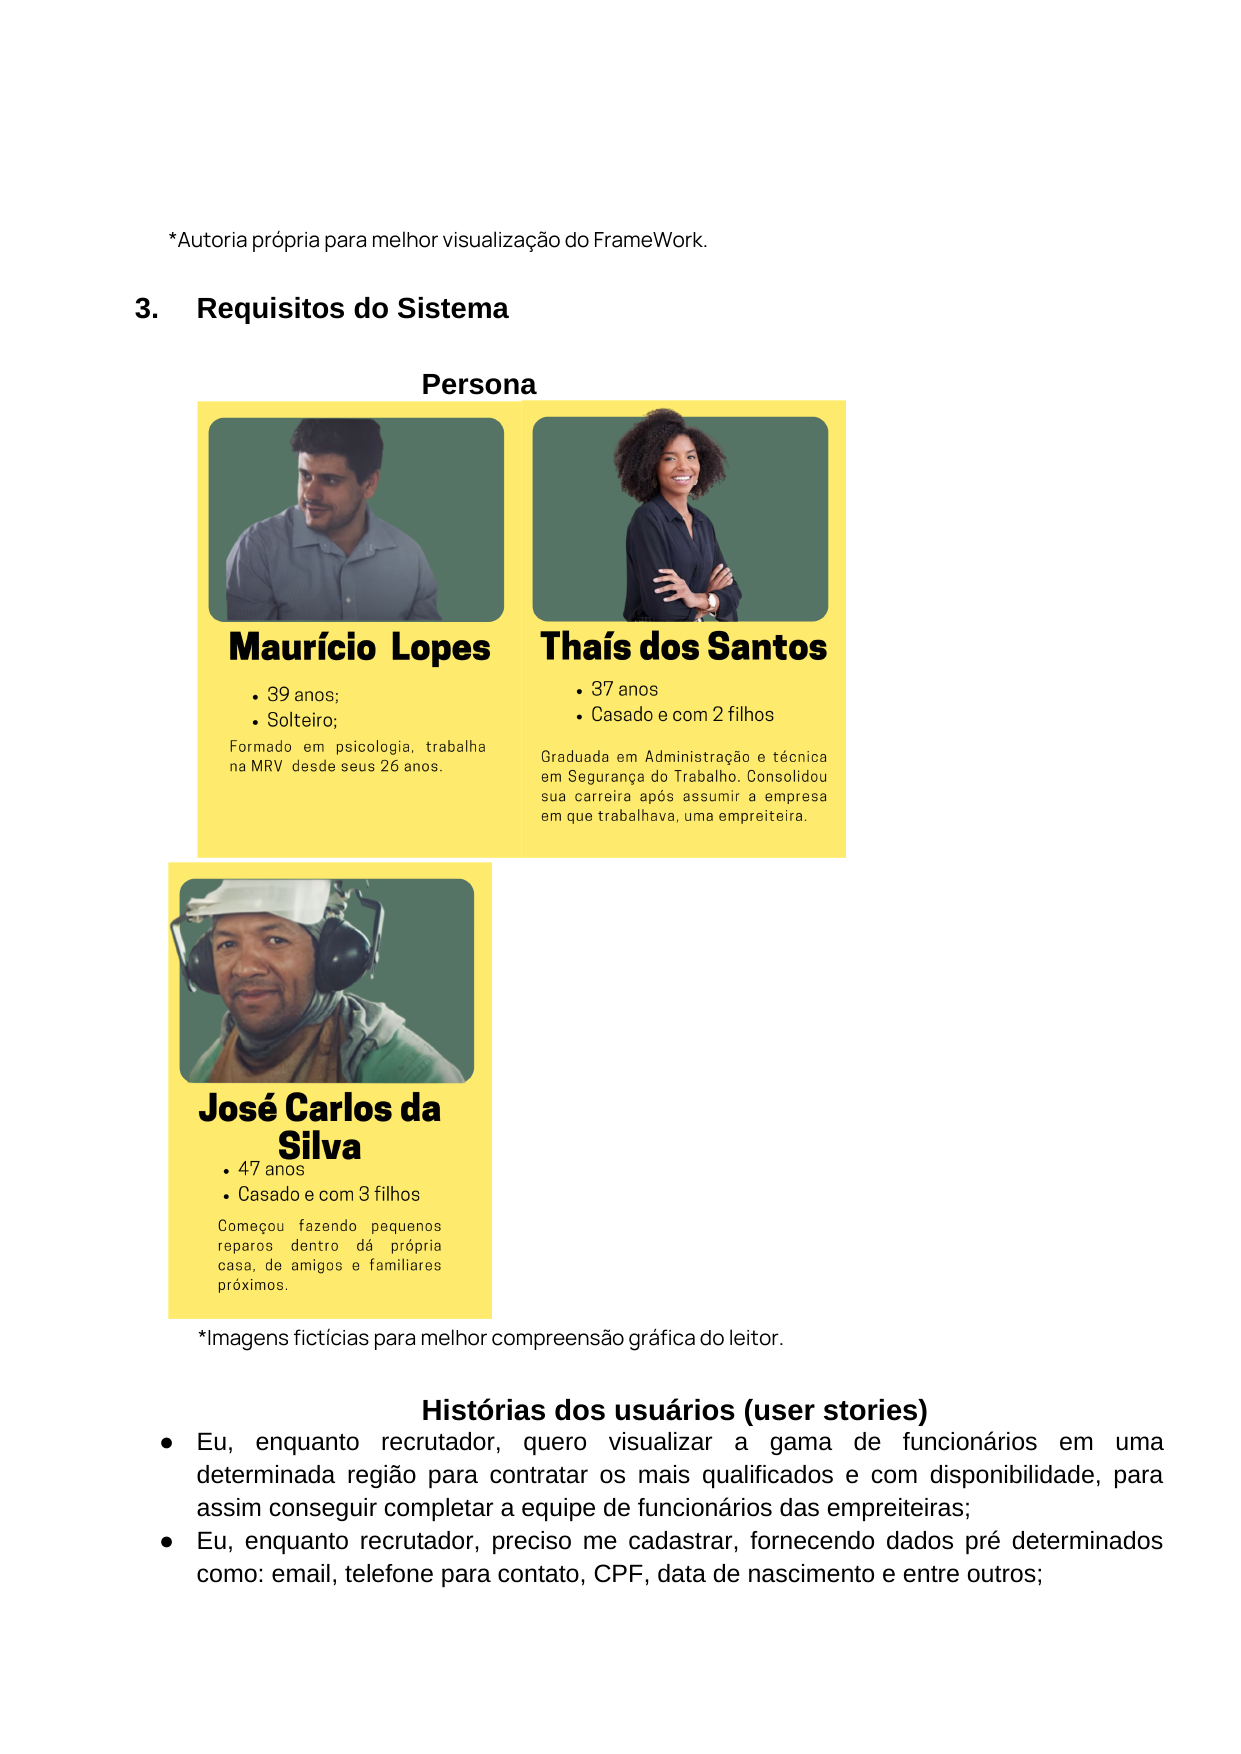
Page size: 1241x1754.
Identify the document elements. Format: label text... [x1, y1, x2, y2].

subtitle Histórias dos usuários (user stories) [271, 1393, 1165, 1427]
picture [198, 402, 521, 857]
subtitle Requisitos do Sistema [159, 291, 1165, 324]
text *Imagens fictícias para melhor compreensão gráfica do leitor. [168, 1323, 1165, 1352]
text *Autoria própria para melhor visualização do FrameWork. [168, 225, 1165, 253]
list Eu, enquanto recrutador, quero visualizar a gama de funcionários em uma determinada região para contratar os mais qualificados e com disponibilidade, para assim conseguir completar a equipe de funcionários das empreiteiras; [159, 1427, 1165, 1522]
picture [169, 863, 492, 1319]
picture [522, 401, 846, 858]
subtitle Persona [271, 367, 1165, 401]
list Eu, enquanto recrutador, preciso me cadastrar, fornecendo dados pré determinados como: email, telefone para contato, CPF, data de nascimento e entre outros; [159, 1526, 1165, 1588]
